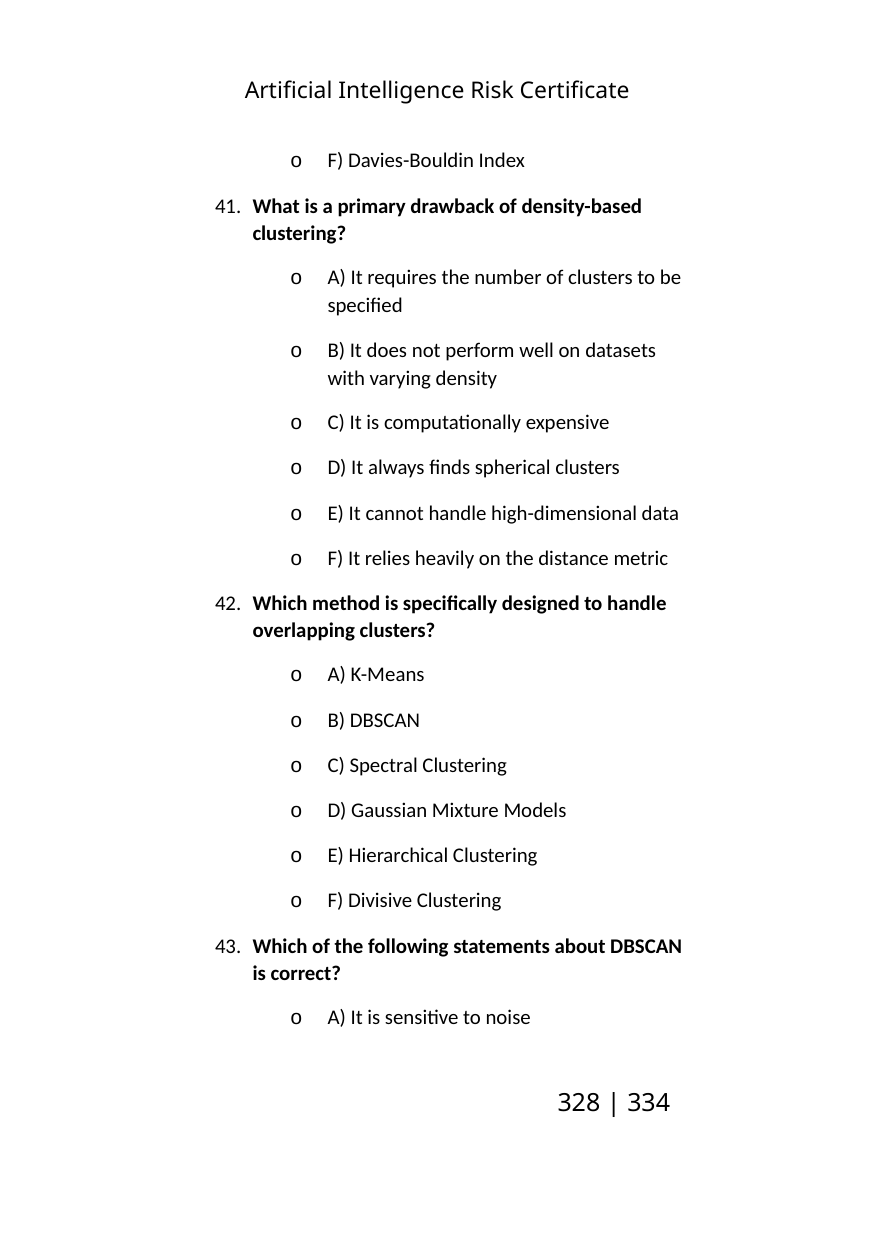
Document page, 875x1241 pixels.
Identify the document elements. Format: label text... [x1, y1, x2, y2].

list Which method is specifically designed to handle overlapping clusters? [215, 590, 697, 643]
list F) It relies heavily on the distance metric [290, 545, 697, 571]
list A) K-Means [290, 662, 697, 688]
list D) It always finds spherical clusters [290, 454, 697, 481]
list What is a primary drawback of density-based clustering? [215, 193, 697, 246]
list A) It is sensitive to noise [290, 1004, 697, 1031]
list Which of the following statements about DBSCAN is correct? [215, 933, 697, 986]
list F) Davies-Bouldin Index [290, 148, 697, 174]
list C) Spectral Clustering [290, 752, 697, 778]
list E) It cannot handle high-dimensional data [290, 500, 697, 526]
list C) It is computationally expensive [290, 409, 697, 436]
list E) Hierarchical Clustering [290, 842, 697, 869]
list A) It requires the number of clusters to be specified [290, 264, 697, 318]
list B) It does not perform well on datasets with varying density [290, 337, 697, 391]
list D) Gaussian Mixture Models [290, 797, 697, 824]
list B) DBSCAN [290, 707, 697, 733]
list F) Divisive Clustering [290, 888, 697, 914]
